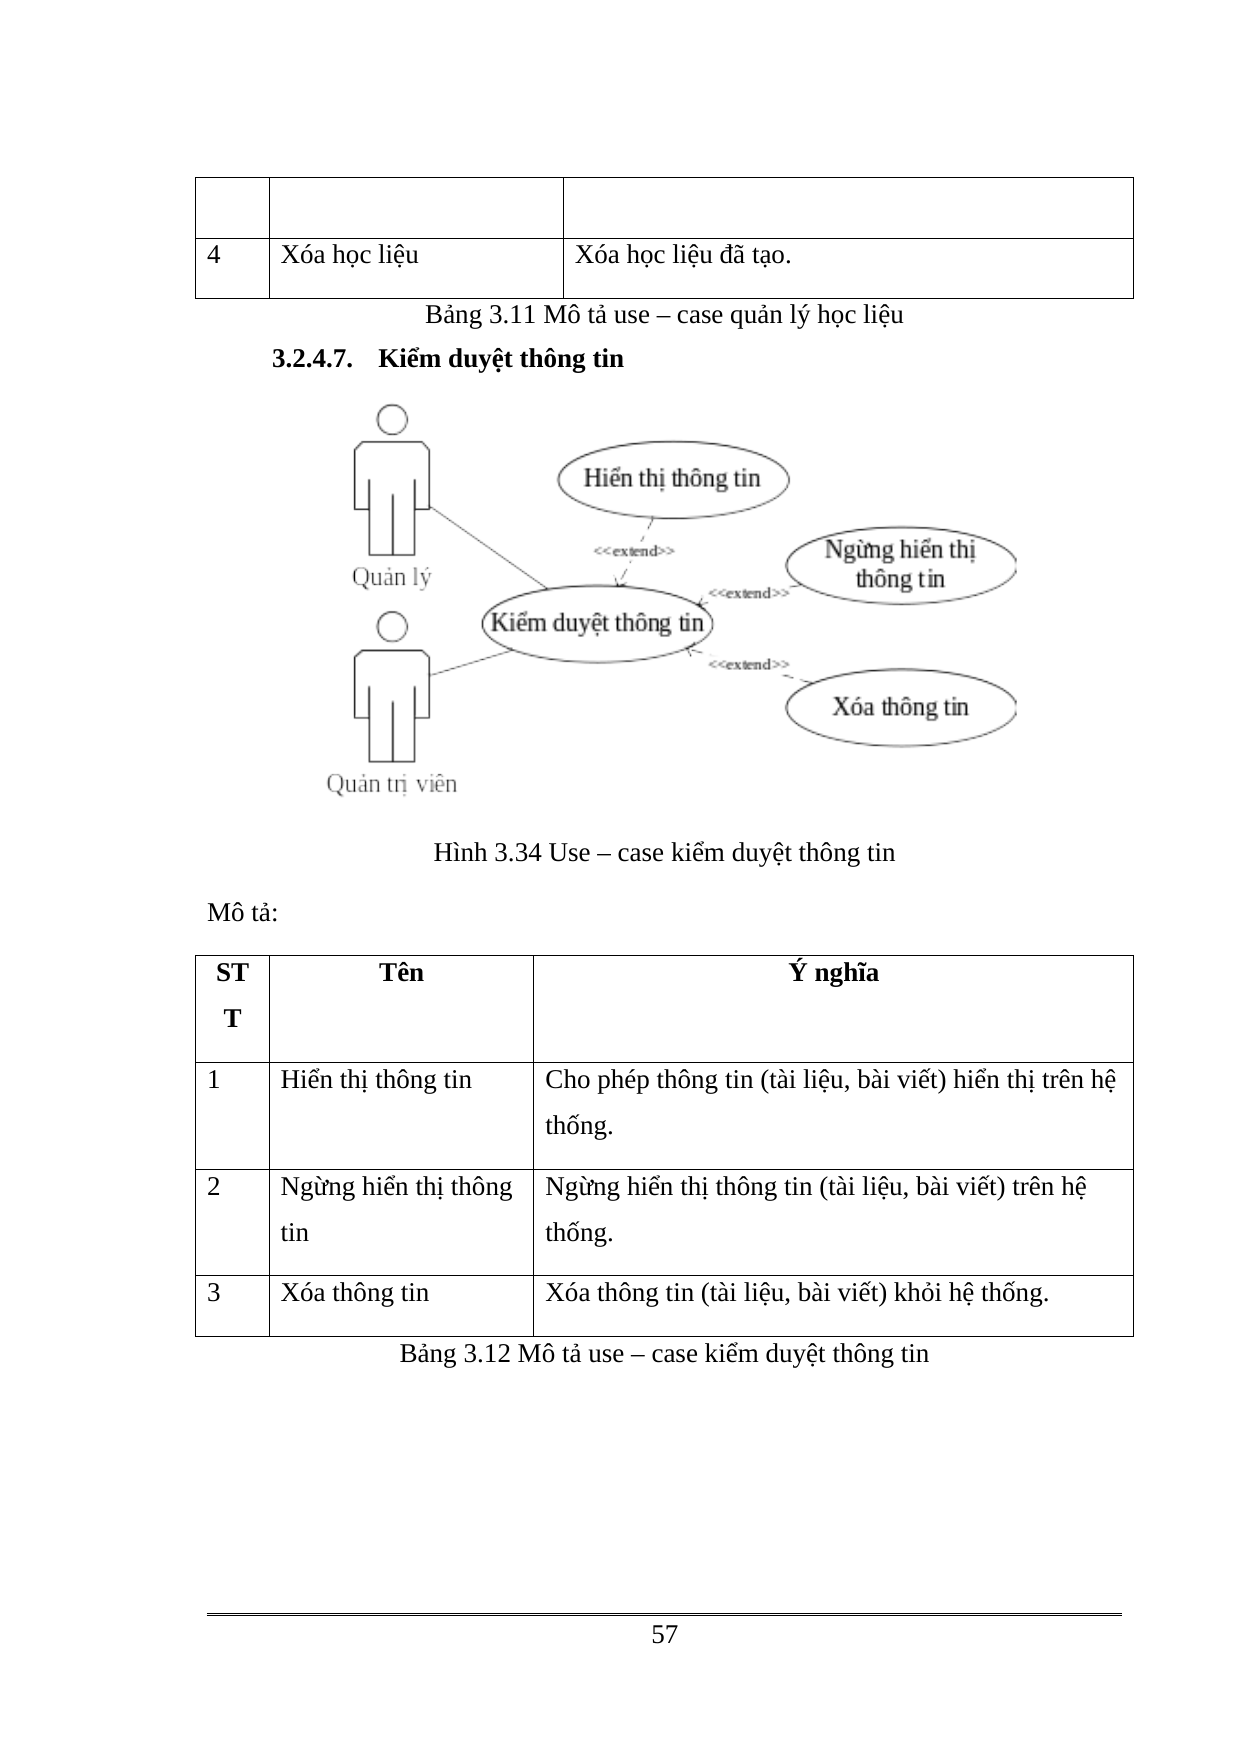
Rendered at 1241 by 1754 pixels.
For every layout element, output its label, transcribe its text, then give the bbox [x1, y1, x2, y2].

table_header STT [196, 956, 269, 1062]
table_cell Cho phép thông tin (tài liệu, bài viết) hiển thị trên hệ thống. [534, 1063, 1133, 1168]
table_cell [564, 178, 1133, 237]
table_cell 3 [196, 1276, 269, 1336]
table_cell Ngừng hiển thị thông tin [270, 1170, 533, 1275]
text Mô tả: [207, 896, 1122, 927]
table_cell Ngừng hiển thị thông tin (tài liệu, bài viết) trên hệ thống. [534, 1170, 1133, 1275]
table_cell 1 [196, 1063, 269, 1168]
table_header Ý nghĩa [534, 956, 1133, 1062]
table_cell Xóa thông tin (tài liệu, bài viết) khỏi hệ thống. [534, 1276, 1133, 1336]
table_cell Xóa học liệu đã tạo. [564, 239, 1133, 298]
table_cell 4 [196, 239, 269, 298]
text Bảng 3.12 Mô tả use – case kiểm duyệt thông tin [207, 1337, 1122, 1368]
subtitle Kiểm duyệt thông tin [272, 342, 1122, 373]
table_cell 3 [196, 178, 269, 237]
table_cell Xóa thông tin [270, 1276, 533, 1336]
table_cell Hiển thị thông tin [270, 1063, 533, 1168]
table_cell 2 [196, 1170, 269, 1275]
table_header Tên [270, 956, 533, 1062]
table_cell Xóa học liệu [270, 239, 563, 298]
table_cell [270, 178, 563, 237]
